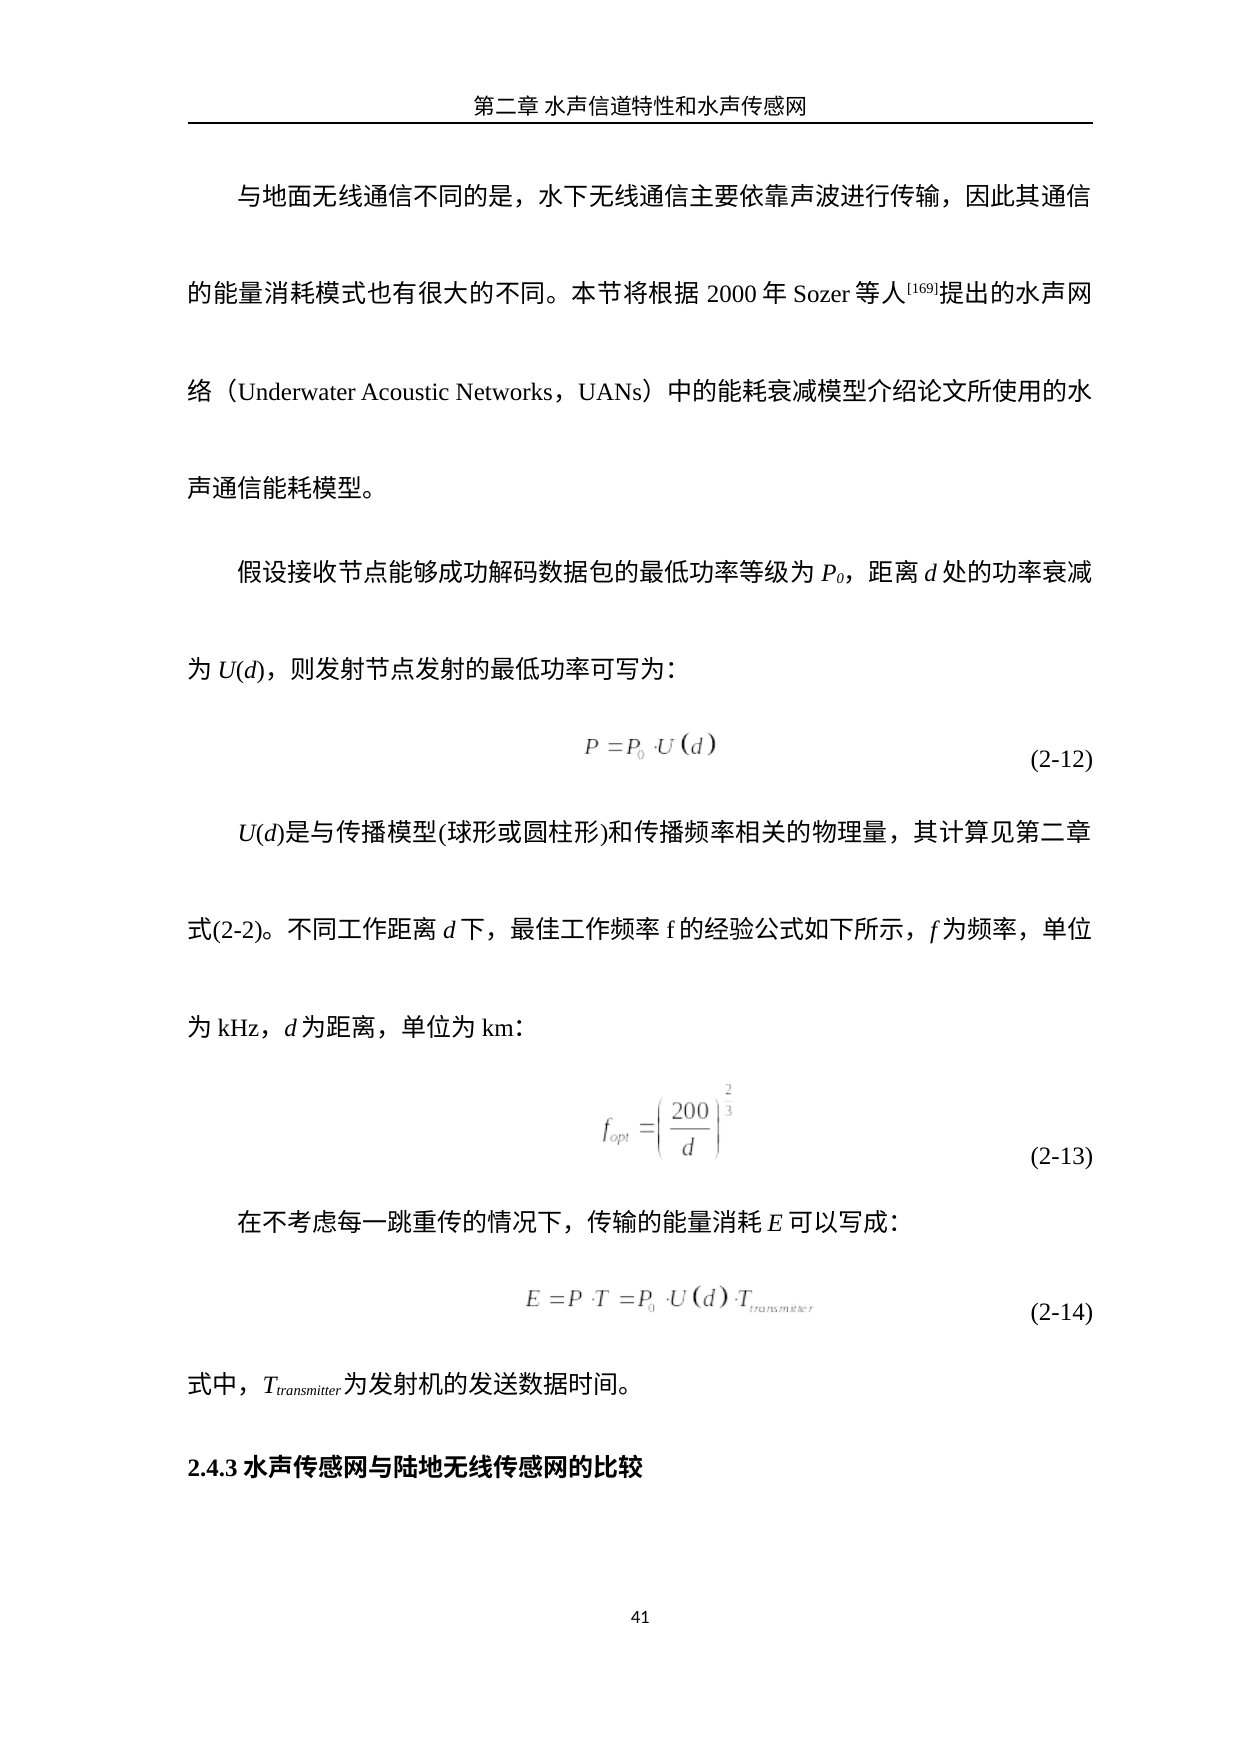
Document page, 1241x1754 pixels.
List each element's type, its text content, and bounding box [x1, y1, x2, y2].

text U(d)是与传播模型(球形或圆柱形)和传播频率相关的物理量，其计算见第二章式(2-2)。不同工作距离d下，最佳工作频率f的经验公式如下所示，f为频率，单位为kHz，d为距离，单位为km： [187, 798, 1093, 1058]
text (2-13) [187, 1076, 1093, 1173]
text (2-14) [187, 1271, 1093, 1336]
text 与地面无线通信不同的是，水下无线通信主要依靠声波进行传输，因此其通信的能量消耗模式也有很大的不同。本节将根据2000年Sozer等人[125]提出的水声网络（Underwater Acoustic Networks，UANs）中的能耗衰减模型介绍论文所使用的水声通信能耗模型。 [187, 162, 1093, 519]
text 2.4.3 水声传感网与陆地无线传感网的比较 [187, 1433, 1093, 1498]
text 在不考虑每一跳重传的情况下，传输的能量消耗E可以写成： [187, 1188, 1093, 1253]
text (2-12) [187, 718, 1093, 783]
text 假设接收节点能够成功解码数据包的最低功率等级为P0，距离d处的功率衰减为U(d)，则发射节点发射的最低功率可写为： [187, 538, 1093, 700]
text 式中，Ttransmitter为发射机的发送数据时间。 [187, 1350, 1093, 1415]
